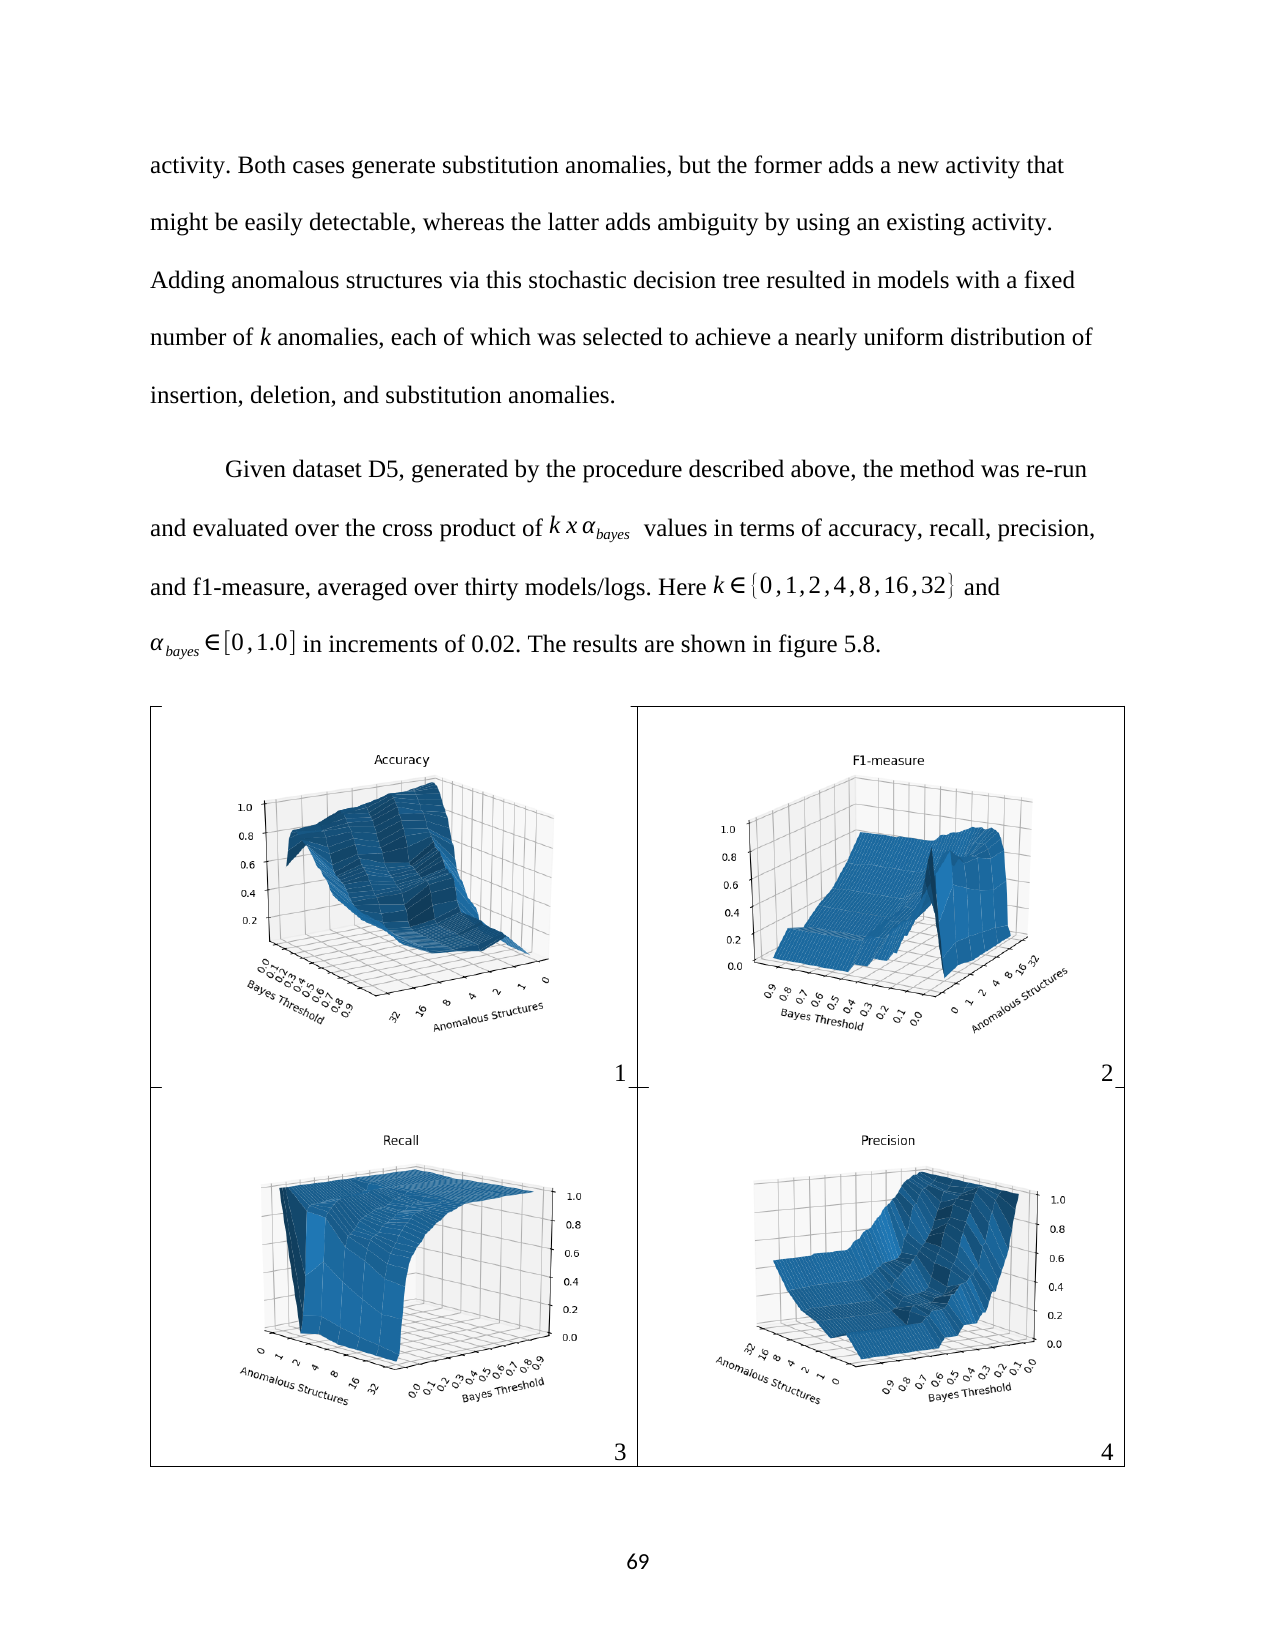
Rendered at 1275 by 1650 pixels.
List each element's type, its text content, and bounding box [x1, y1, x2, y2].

picture [161, 706, 631, 1058]
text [150, 150, 1125, 409]
picture [648, 707, 1117, 1058]
picture [161, 1087, 629, 1438]
table_header 2 [638, 707, 1124, 1087]
table_cell 4 [638, 1088, 1124, 1466]
table_header 1 [151, 707, 637, 1087]
picture [648, 1087, 1116, 1438]
text Given dataset D5, generated by the procedure described above, the method was re-run and evaluated over the cross product of values in terms of accuracy, recall, precision, and f1-measure, averaged over thirty models/logs. Here and in increments of 0.02. The results are shown in figure 5.8. [150, 454, 1125, 660]
table_cell 3 [151, 1088, 637, 1466]
